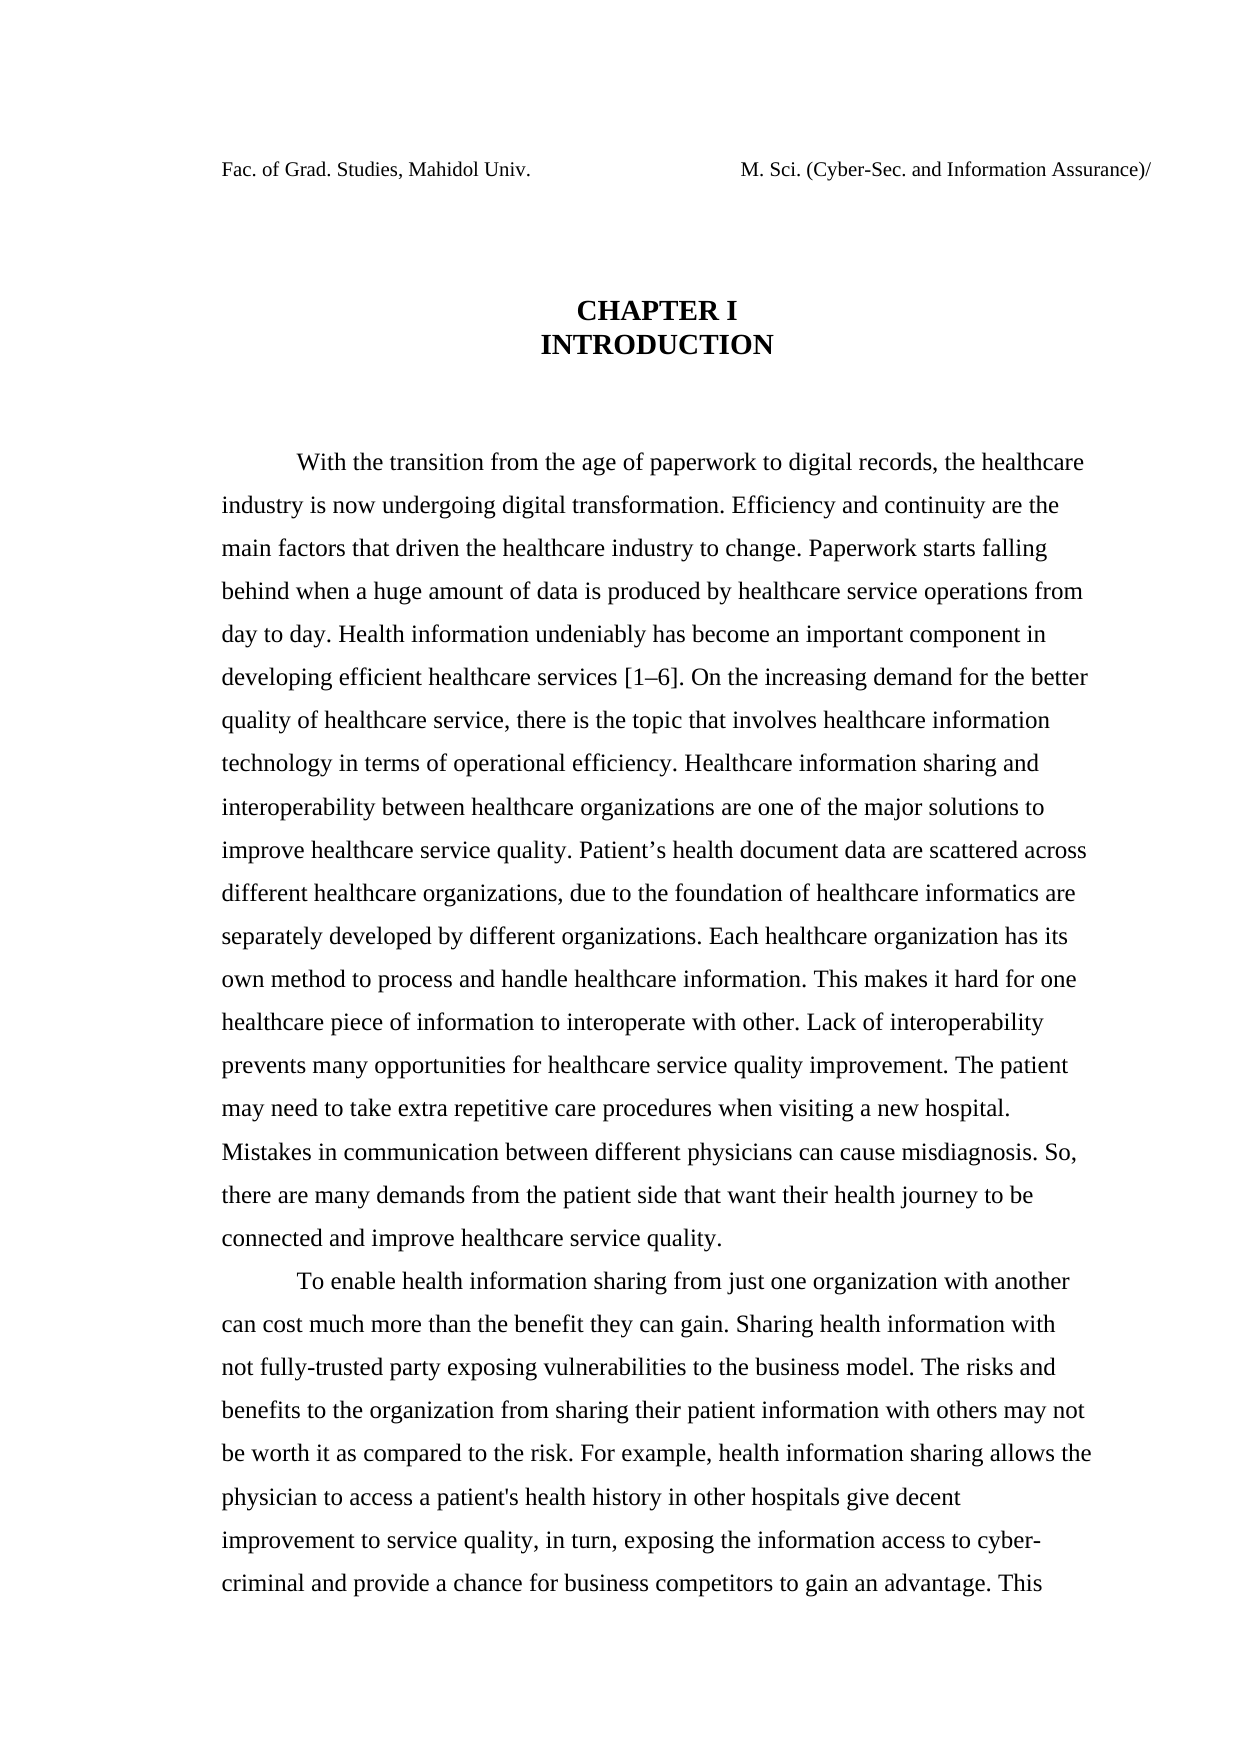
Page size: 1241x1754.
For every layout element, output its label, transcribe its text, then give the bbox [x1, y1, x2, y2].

text With the transition from the age of paperwork to digital records, the healthcare industry is now undergoing digital transformation. Efficiency and continuity are the main factors that driven the healthcare industry to change. Paperwork starts falling behind when a huge amount of data is produced by healthcare service operations from day to day. Health information undeniably has become an important component in developing efficient healthcare services [1–6]. On the increasing demand for the better quality of healthcare service, there is the topic that involves healthcare information technology in terms of operational efficiency. Healthcare information sharing and interoperability between healthcare organizations are one of the major solutions to improve healthcare service quality. Patient’s health document data are scattered across different healthcare organizations, due to the foundation of healthcare informatics are separately developed by different organizations. Each healthcare organization has its own method to process and handle healthcare information. This makes it hard for one healthcare piece of information to interoperate with other. Lack of interoperability prevents many opportunities for healthcare service quality improvement. The patient may need to take extra repetitive care procedures when visiting a new hospital. Mistakes in communication between different physicians can cause misdiagnosis. So, there are many demands from the patient side that want their health journey to be connected and improve healthcare service quality. [221, 447, 1092, 1252]
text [221, 1266, 1092, 1597]
title INTRODUCTION [221, 327, 1092, 360]
title CHAPTER I [221, 293, 1092, 327]
